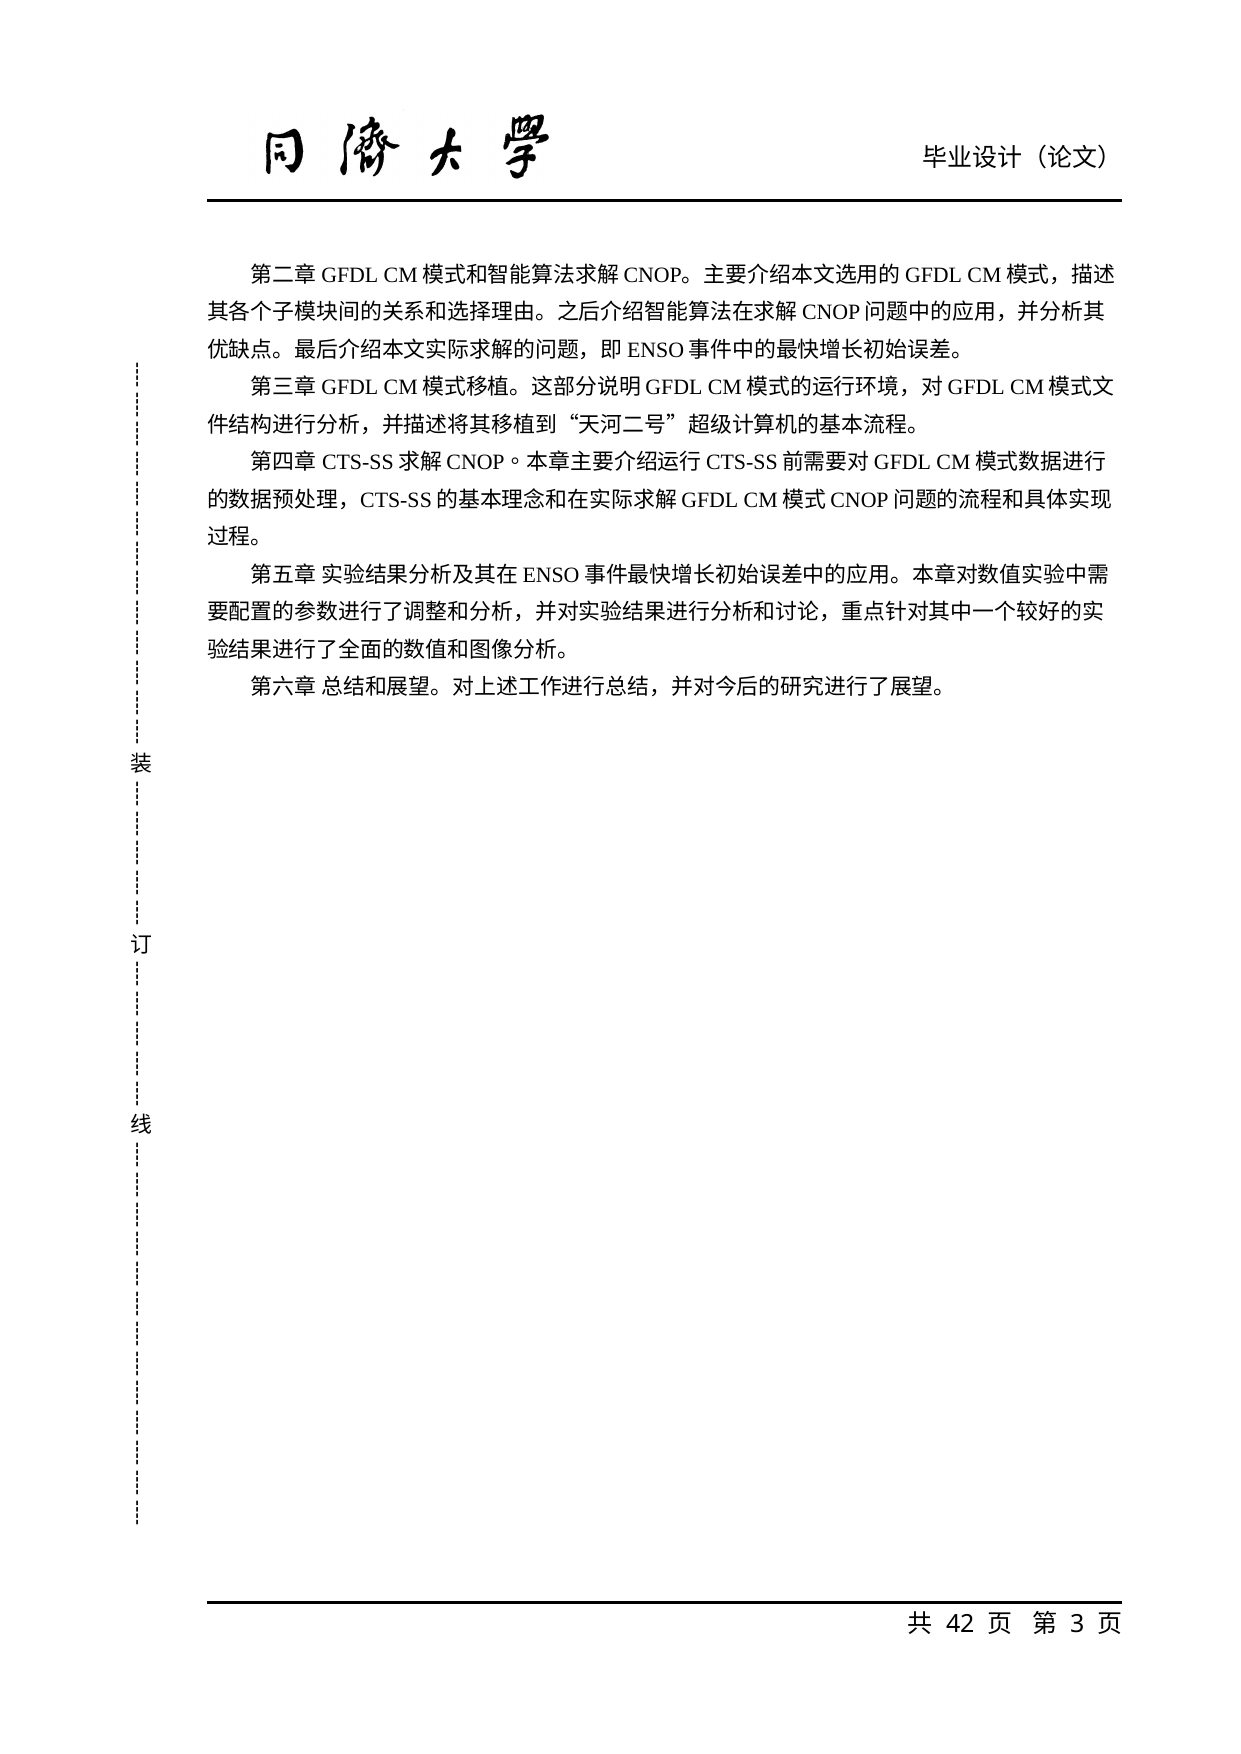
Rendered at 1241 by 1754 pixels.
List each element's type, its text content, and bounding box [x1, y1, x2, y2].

text 第六章 总结和展望。对上述工作进行总结，并对今后的研究进行了展望。 [207, 665, 1122, 702]
picture [244, 106, 567, 185]
text 第四章 CTS-SS求解CNOP。本章主要介绍运行CTS-SS前需要对GFDL CM模式数据进行的数据预处理，CTS-SS的基本理念和在实际求解GFDL CM模式CNOP问题的流程和具体实现过程。 [207, 440, 1122, 552]
text 第五章 实验结果分析及其在ENSO事件最快增长初始误差中的应用。本章对数值实验中需要配置的参数进行了调整和分析，并对实验结果进行分析和讨论，重点针对其中一个较好的实验结果进行了全面的数值和图像分析。 [207, 552, 1122, 665]
text 第三章 GFDL CM模式移植。这部分说明GFDL CM模式的运行环境，对GFDL CM模式文件结构进行分析，并描述将其移植到“天河二号”超级计算机的基本流程。 [207, 365, 1122, 440]
text 第二章 GFDL CM模式和智能算法求解CNOP。主要介绍本文选用的GFDL CM模式，描述其各个子模块间的关系和选择理由。之后介绍智能算法在求解CNOP问题中的应用，并分析其优缺点。最后介绍本文实际求解的问题，即ENSO事件中的最快增长初始误差。 [207, 252, 1122, 365]
